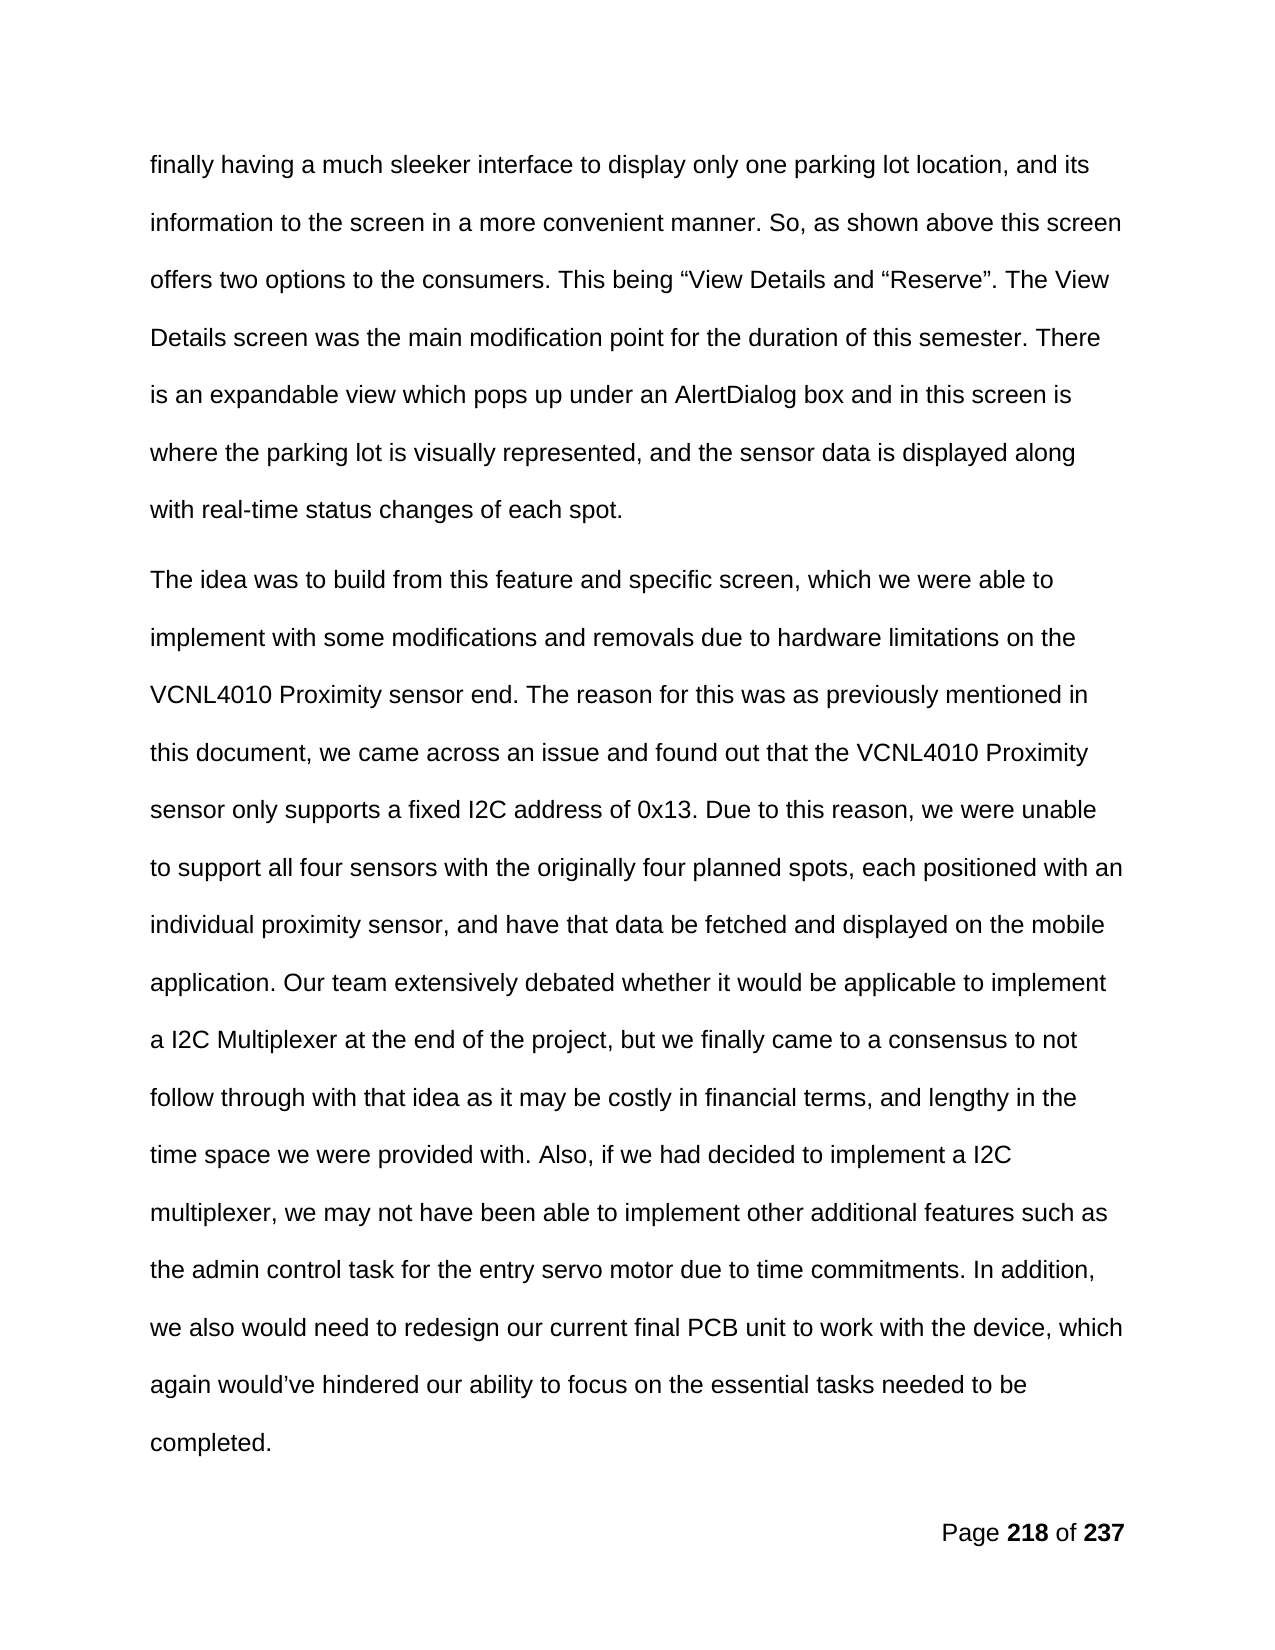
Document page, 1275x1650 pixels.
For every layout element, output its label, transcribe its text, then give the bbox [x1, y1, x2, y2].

text The idea was to build from this feature and specific screen, which we were able to implement with some modifications and removals due to hardware limitations on the VCNL4010 Proximity sensor end. The reason for this was as previously mentioned in this document, we came across an issue and found out that the VCNL4010 Proximity sensor only supports a fixed I2C address of 0x13. Due to this reason, we were unable to support all four sensors with the originally four planned spots, each positioned with an individual proximity sensor, and have that data be fetched and displayed on the mobile application. Our team extensively debated whether it would be applicable to implement a I2C Multiplexer at the end of the project, but we finally came to a consensus to not follow through with that idea as it may be costly in financial terms, and lengthy in the time space we were provided with. Also, if we had decided to implement a I2C multiplexer, we may not have been able to implement other additional features such as the admin control task for the entry servo motor due to time commitments. In addition, we also would need to redesign our current final PCB unit to work with the device, which again would’ve hindered our ability to focus on the essential tasks needed to be completed. [150, 565, 1125, 1456]
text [150, 150, 1125, 524]
